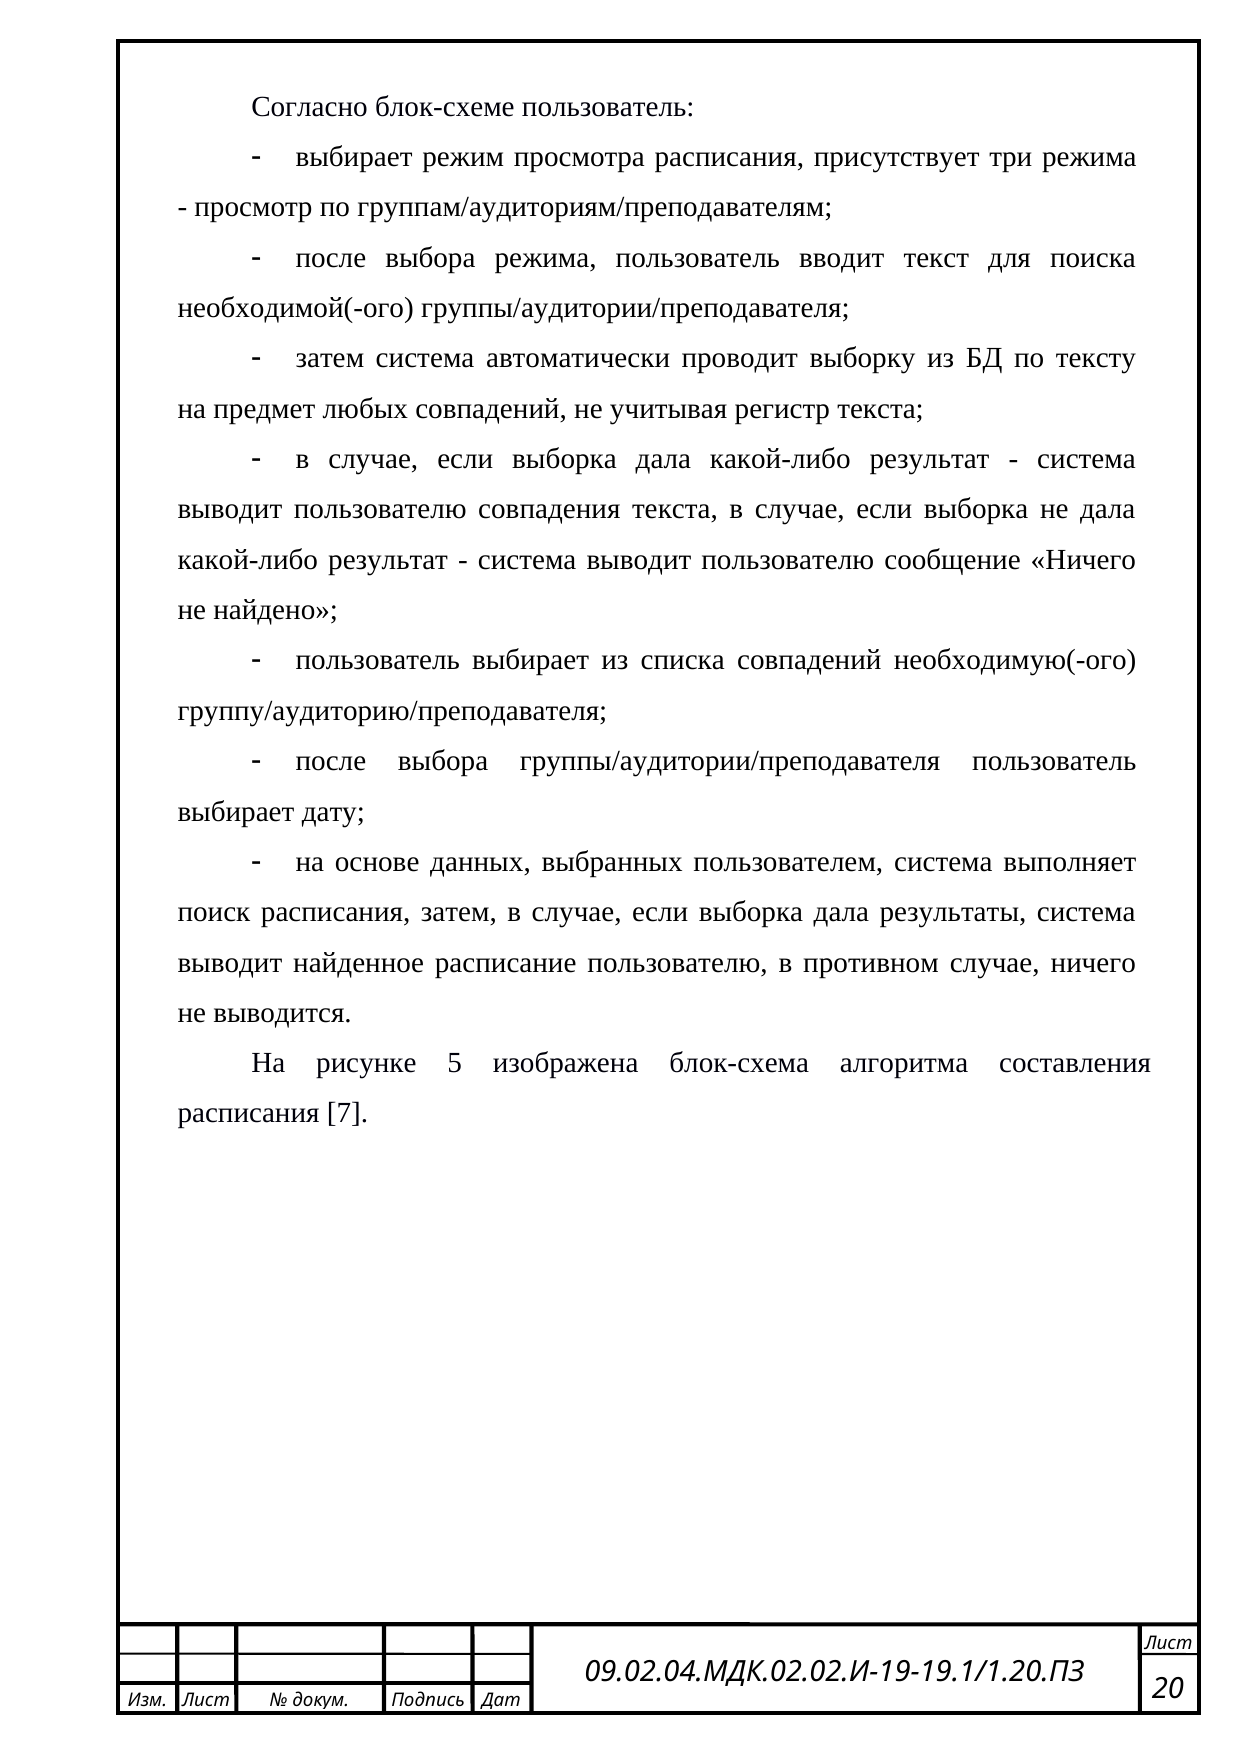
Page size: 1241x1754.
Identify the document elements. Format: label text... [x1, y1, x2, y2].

text Согласно блок-схеме пользователь: [177, 89, 1152, 122]
list после выбора группы/аудитории/преподавателя пользователь выбирает дату; [177, 743, 1137, 827]
list после выбора режима, пользователь вводит текст для поиска необходимой(-ого) группы/аудитории/преподавателя; [177, 240, 1137, 324]
list в случае, если выборка дала какой-либо результат - система выводит пользователю совпадения текста, в случае, если выборка не дала какой-либо результат - система выводит пользователю сообщение «Ничего не найдено»; [177, 441, 1137, 626]
list затем система автоматически проводит выборку из БД по тексту на предмет любых совпадений, не учитывая регистр текста; [177, 340, 1137, 424]
text На рисунке 5 изображена блок-схема алгоритма составления расписания [7]. [177, 1045, 1152, 1129]
list пользователь выбирает из списка совпадений необходимую(-ого) группу/аудиторию/преподавателя; [177, 642, 1137, 726]
list на основе данных, выбранных пользователем, система выполняет поиск расписания, затем, в случае, если выборка дала результаты, система выводит найденное расписание пользователю, в противном случае, ничего не выводится. [177, 844, 1137, 1028]
list выбирает режим просмотра расписания, присутствует три режима - просмотр по группам/аудиториям/преподавателям; [177, 139, 1137, 223]
